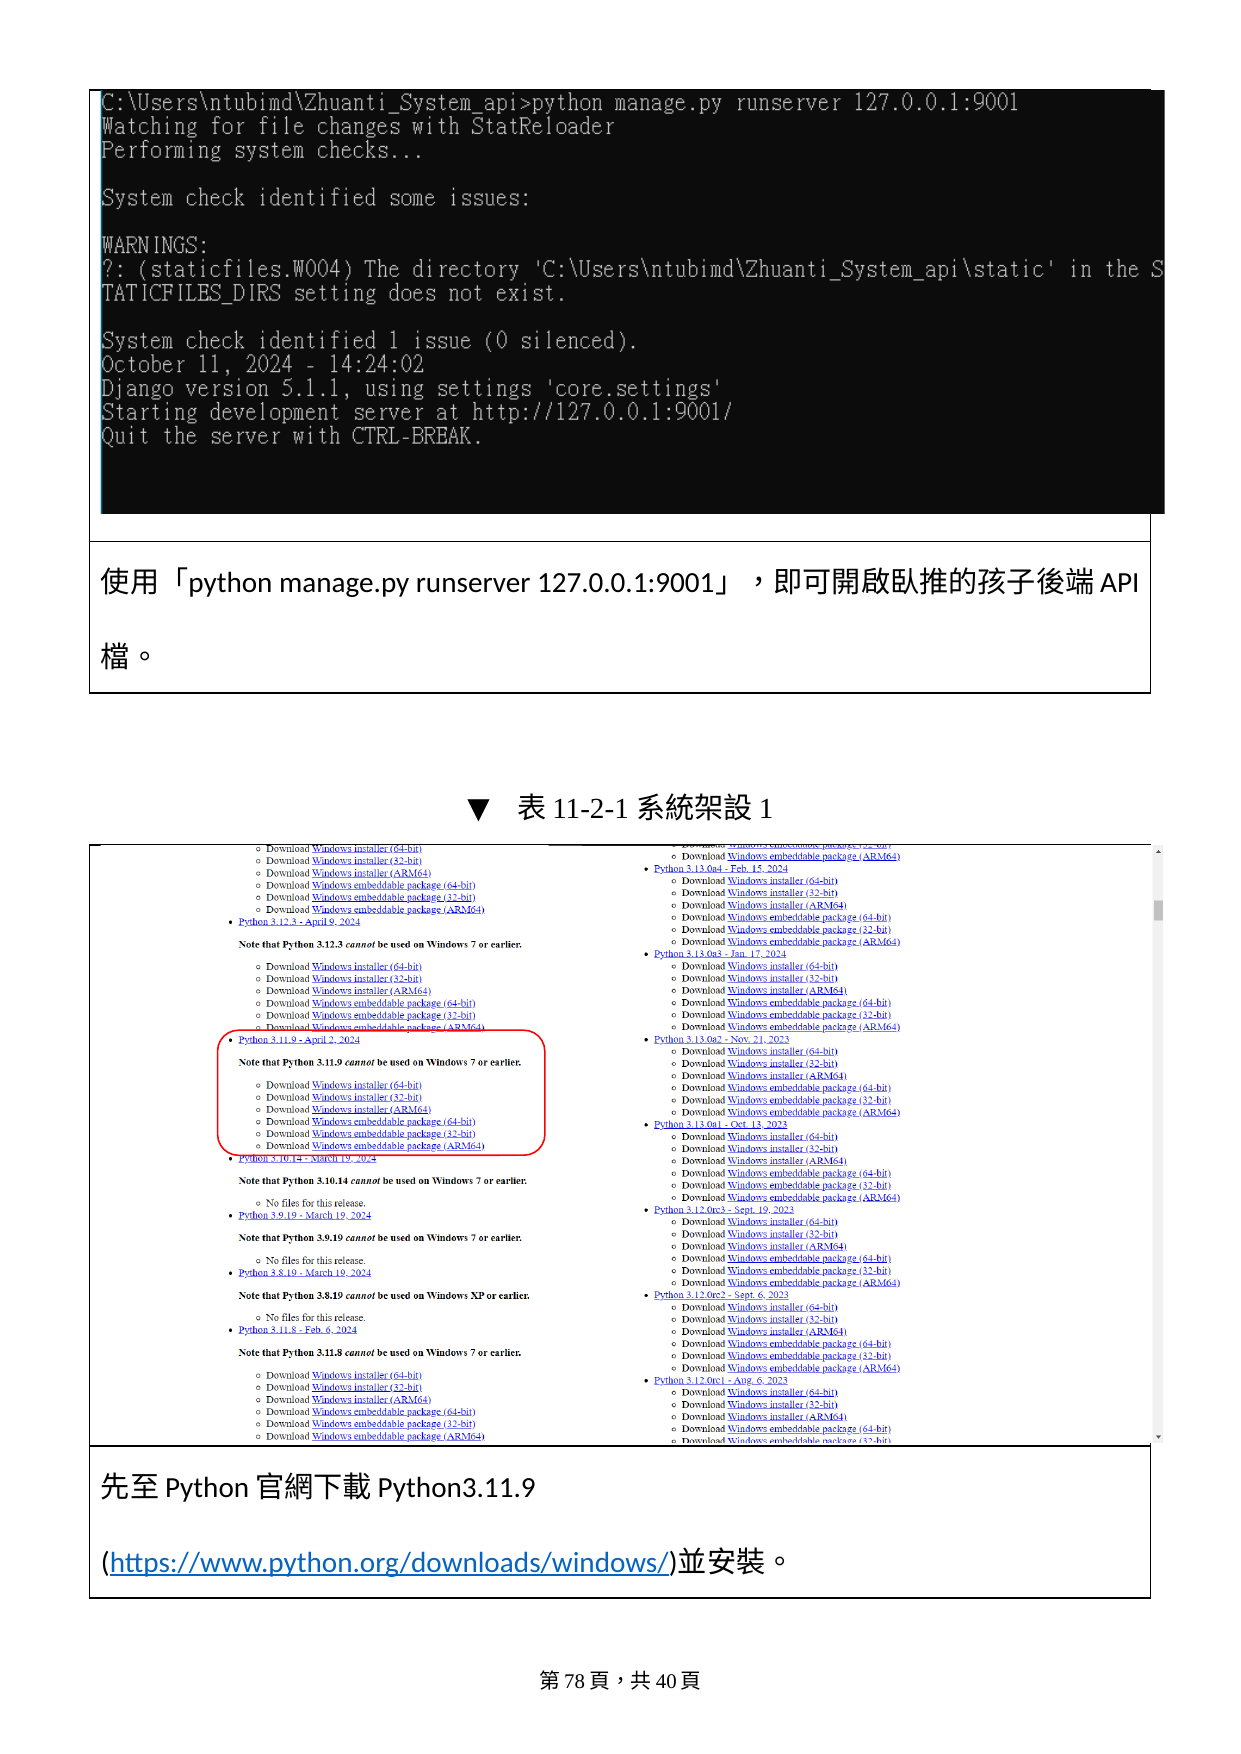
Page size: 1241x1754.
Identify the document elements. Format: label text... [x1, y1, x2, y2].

table_cell 先至Python官網下載Python3.11.9 (https://www.python.org/downloads/windows/)並安裝。 [90, 1447, 1150, 1597]
picture [100, 90, 1165, 514]
table_cell 使用「python manage.py runserver 127.0.0.1:9001」，即可開啟臥推的孩子後端API檔。 [90, 542, 1150, 692]
table_header [90, 846, 1150, 1445]
picture [100, 845, 1164, 1443]
table_header [90, 91, 1150, 541]
list 表11-2-1 系統架設1 [89, 769, 1152, 844]
